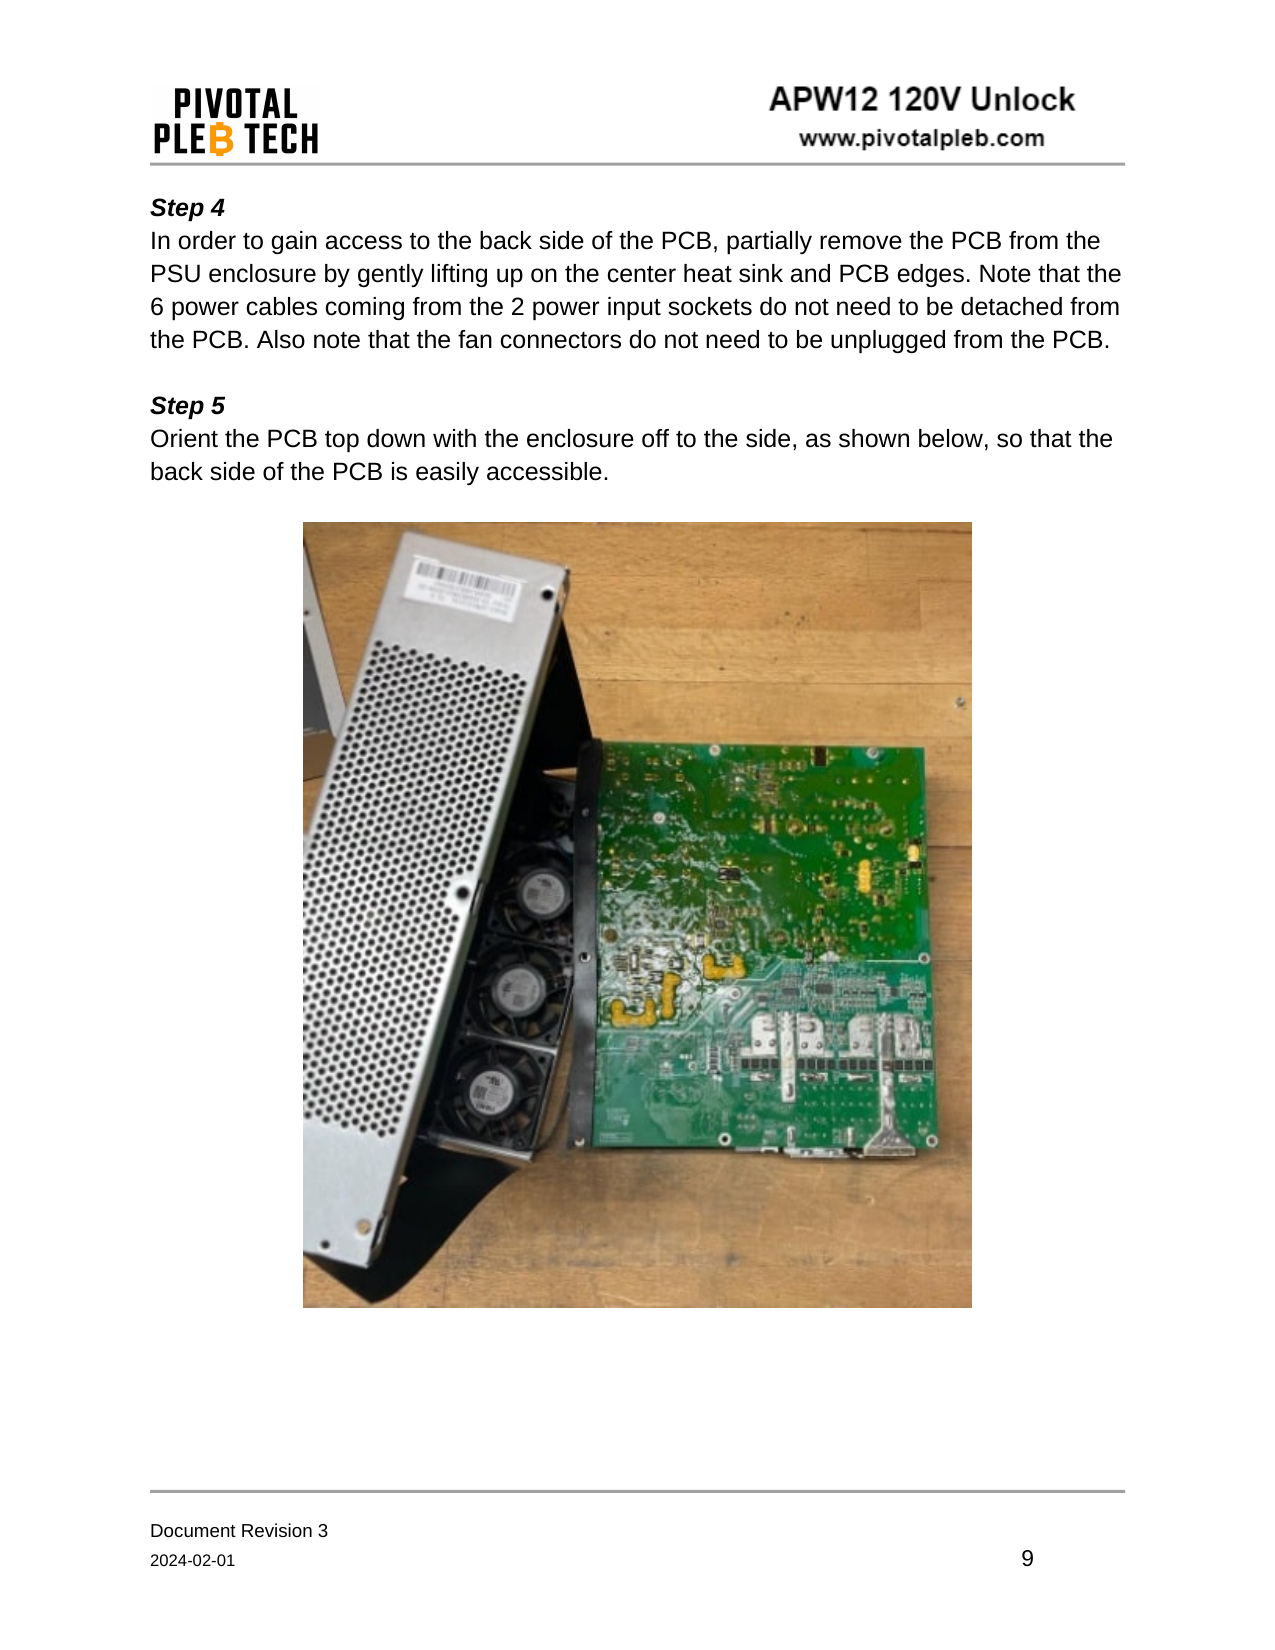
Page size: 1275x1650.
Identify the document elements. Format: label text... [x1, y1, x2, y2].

text Orient the PCB top down with the enclosure off to the side, as shown below, so that the back side of the PCB is easily accessible. [150, 424, 1125, 486]
picture [150, 83, 320, 159]
subtitle Step 5 [150, 391, 1125, 419]
subtitle Step 4 [150, 193, 1125, 221]
text In order to gain access to the back side of the PCB, partially remove the PCB from the PSU enclosure by gently lifting up on the center heat sink and PCB edges. Note that the 6 power cables coming from the 2 power input sockets do not need to be detached from the PCB. Also note that the fan connectors do not need to be unplugged from the PCB. [150, 226, 1125, 353]
picture [763, 75, 1082, 159]
picture [303, 522, 972, 1308]
